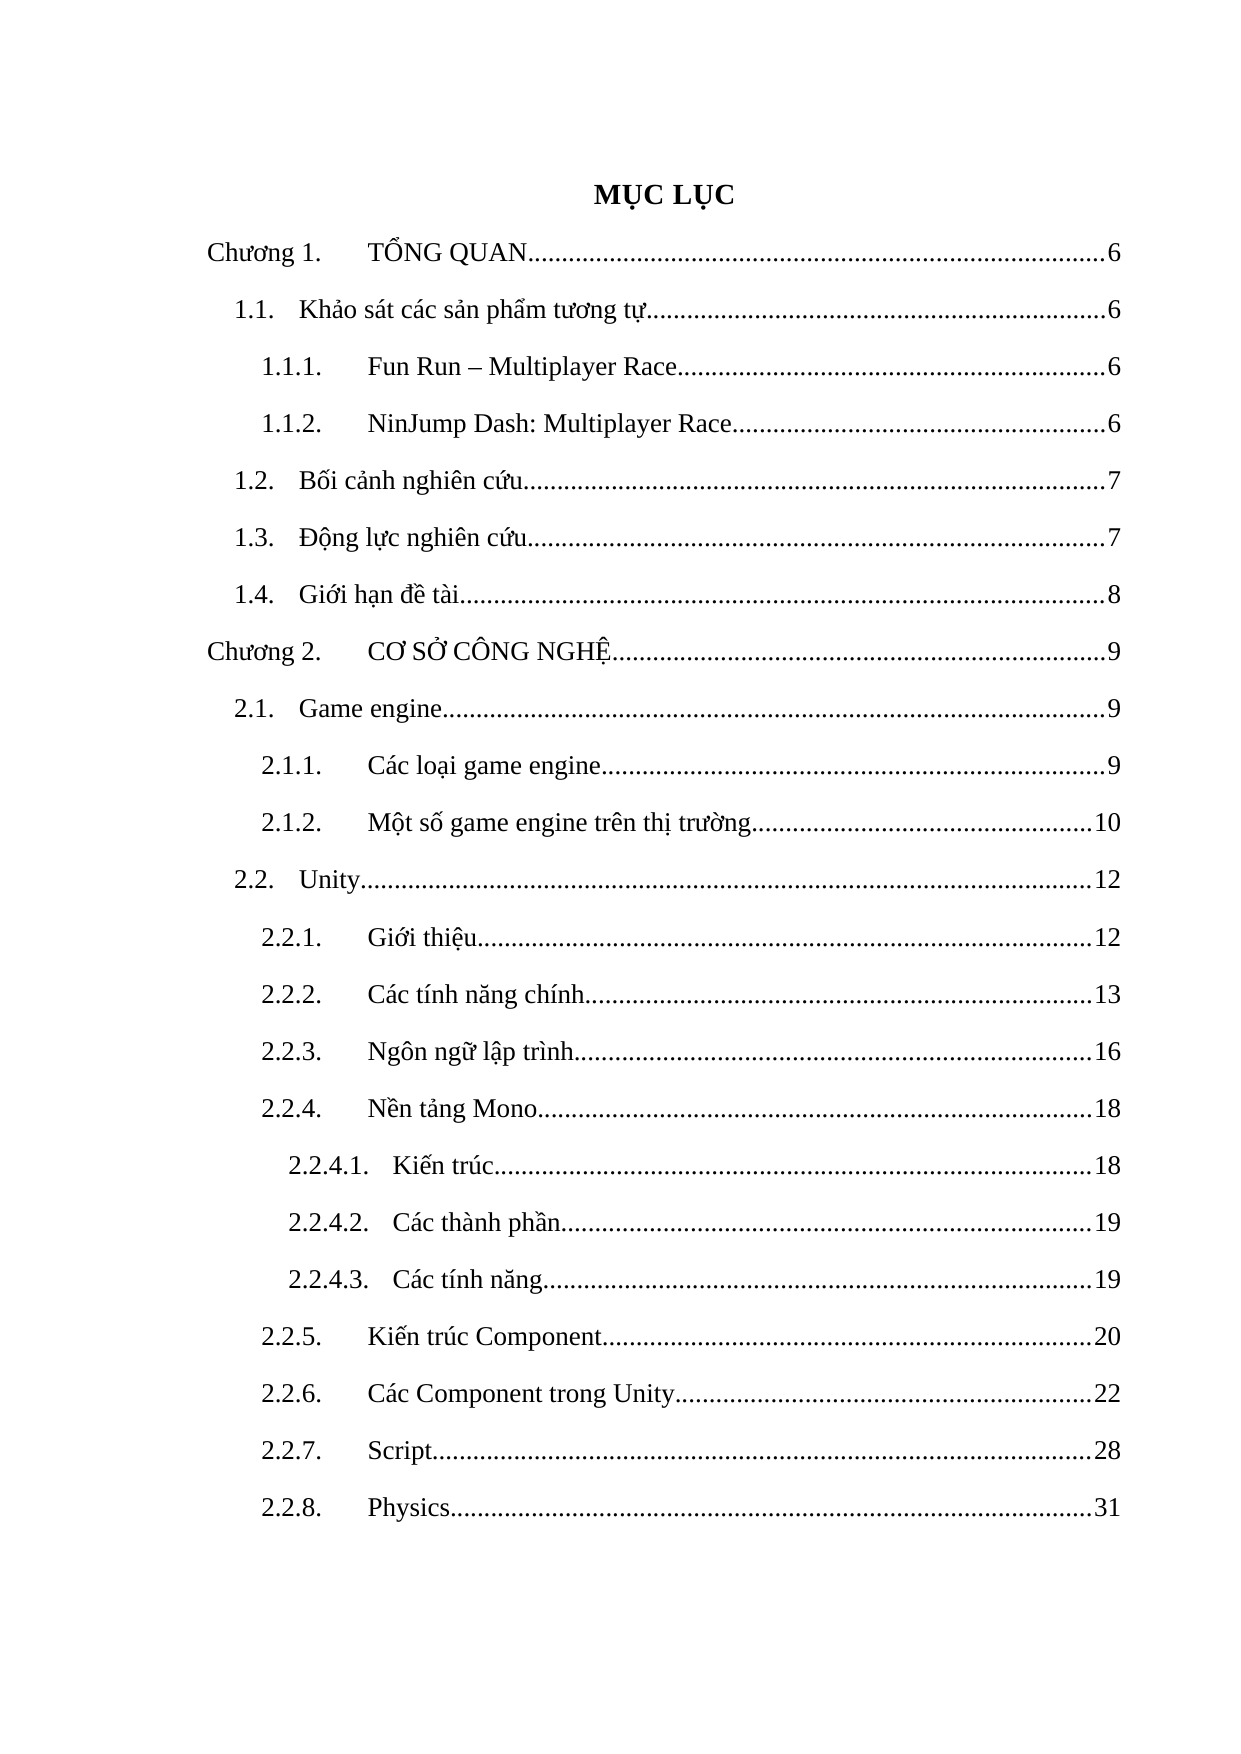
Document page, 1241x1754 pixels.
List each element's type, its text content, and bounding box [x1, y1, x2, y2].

text 2.2.4.3. Các tính năng 19 [288, 1263, 1122, 1294]
text Chương 1. TỔNG QUAN 6 [207, 236, 1122, 267]
text 2.2.7. Script 28 [261, 1434, 1122, 1466]
text 1.4. Giới hạn đề tài 8 [234, 578, 1122, 609]
text 2.2.4.2. Các thành phần 19 [288, 1206, 1122, 1237]
text 2.2. Unity 12 [234, 864, 1122, 895]
text Chương 2. CƠ SỞ CÔNG NGHỆ 9 [207, 635, 1122, 666]
text 2.1.1. Các loại game engine 9 [261, 749, 1122, 781]
text 2.1.2. Một số game engine trên thị trường 10 [261, 807, 1122, 838]
text 2.1. Game engine 9 [234, 692, 1122, 723]
text 1.2. Bối cảnh nghiên cứu 7 [234, 464, 1122, 495]
text 2.2.4. Nền tảng Mono 18 [261, 1092, 1122, 1123]
text 2.2.5. Kiến trúc Component 20 [261, 1320, 1122, 1351]
text 2.2.6. Các Component trong Unity 22 [261, 1377, 1122, 1408]
text 2.2.4.1. Kiến trúc 18 [288, 1149, 1122, 1180]
text 2.2.3. Ngôn ngữ lập trình 16 [261, 1035, 1122, 1066]
text 2.2.8. Physics 31 [261, 1492, 1122, 1523]
text 1.1. Khảo sát các sản phẩm tương tự 6 [234, 293, 1122, 324]
text 2.2.2. Các tính năng chính 13 [261, 978, 1122, 1009]
text 1.1.2. NinJump Dash: Multiplayer Race 6 [261, 407, 1122, 438]
text 2.2.1. Giới thiệu 12 [261, 921, 1122, 952]
text 1.1.1. Fun Run – Multiplayer Race 6 [261, 350, 1122, 381]
text 1.3. Động lực nghiên cứu 7 [234, 521, 1122, 552]
title MỤC LỤC [207, 177, 1122, 211]
